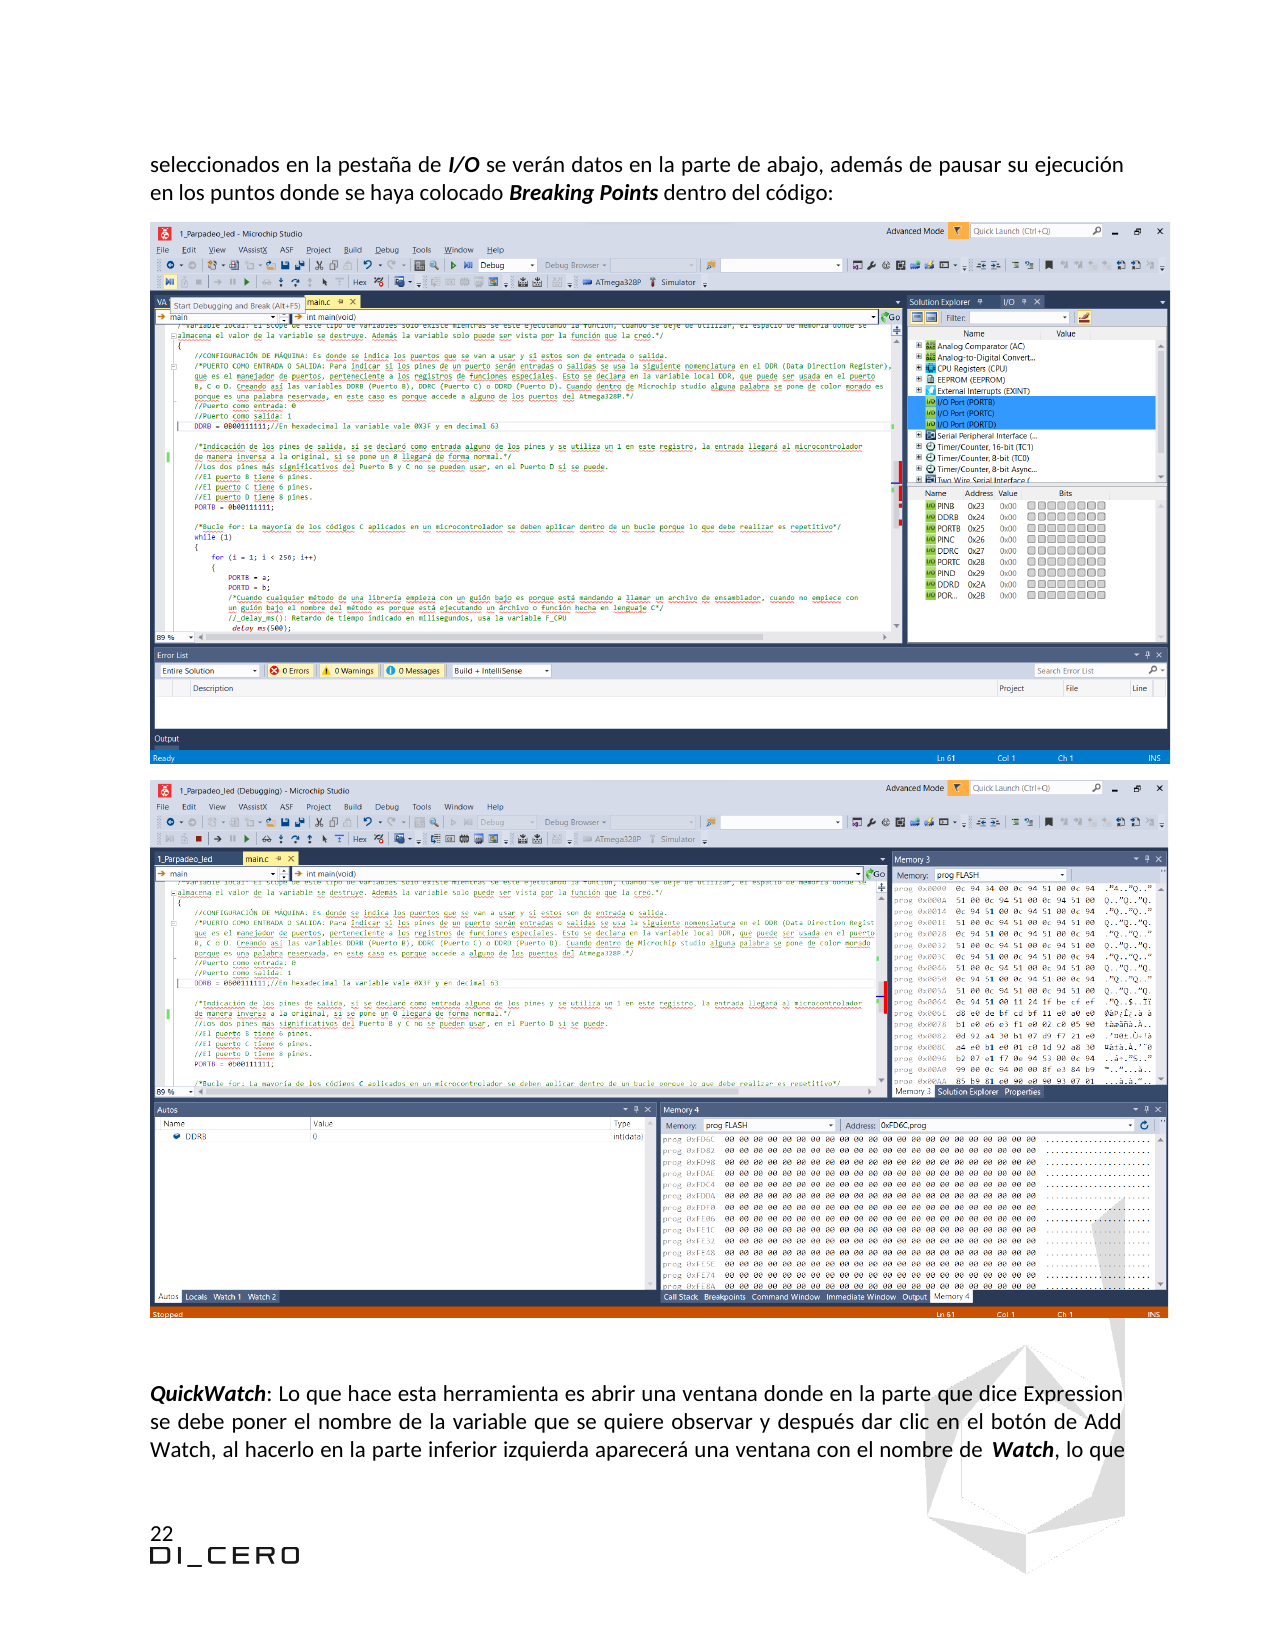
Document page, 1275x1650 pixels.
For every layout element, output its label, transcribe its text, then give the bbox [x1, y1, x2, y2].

picture [924, 1463, 1125, 1574]
picture [150, 1547, 299, 1567]
picture [150, 780, 1169, 1379]
picture [150, 222, 1171, 764]
